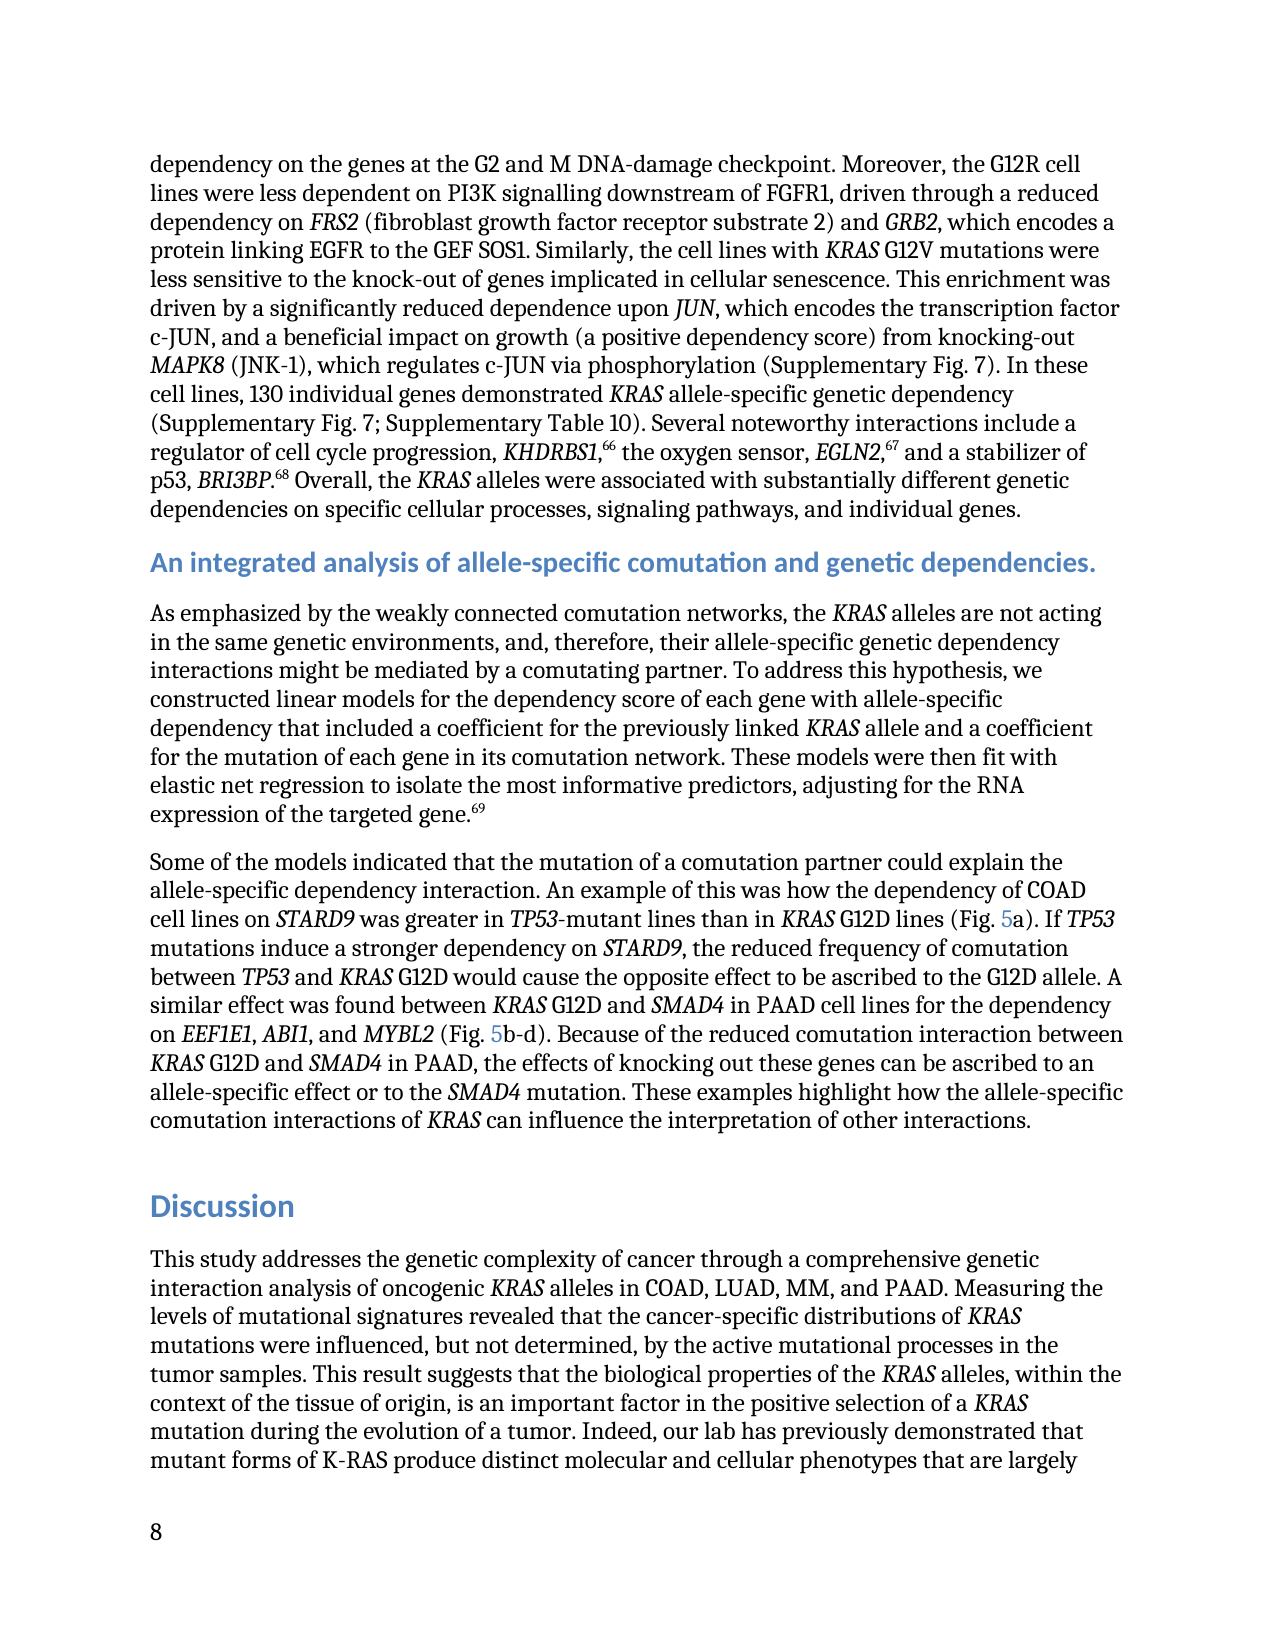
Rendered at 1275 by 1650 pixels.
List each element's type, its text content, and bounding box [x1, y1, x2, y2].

text As emphasized by the weakly connected comutation networks, the KRAS alleles are not acting in the same genetic environments, and, therefore, their allele-specific genetic dependency interactions might be mediated by a comutating partner. To address this hypothesis, we constructed linear models for the dependency score of each gene with allele-specific dependency that included a coefficient for the previously linked KRAS allele and a coefficient for the mutation of each gene in its comutation network. These models were then fit with elastic net regression to isolate the most informative predictors, adjusting for the RNA expression of the targeted gene.69 [150, 599, 1125, 829]
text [150, 1245, 1125, 1475]
subtitle Discussion [150, 1185, 1125, 1226]
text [150, 150, 1125, 524]
text Some of the models indicated that the mutation of a comutation partner could explain the allele-specific dependency interaction. An example of this was how the dependency of COAD cell lines on STARD9 was greater in TP53-mutant lines than in KRAS G12D lines (Fig. 5a). If TP53 mutations induce a stronger dependency on STARD9, the reduced frequency of comutation between TP53 and KRAS G12D would cause the opposite effect to be ascribed to the G12D allele. A similar effect was found between KRAS G12D and SMAD4 in PAAD cell lines for the dependency on EEF1E1, ABI1, and MYBL2 (Fig. 5b-d). Because of the reduced comutation interaction between KRAS G12D and SMAD4 in PAAD, the effects of knocking out these genes can be ascribed to an allele-specific effect or to the SMAD4 mutation. These examples highlight how the allele-specific comutation interactions of KRAS can influence the interpretation of other interactions. [150, 848, 1125, 1135]
subtitle An integrated analysis of allele-specific comutation and genetic dependencies. [150, 544, 1125, 580]
